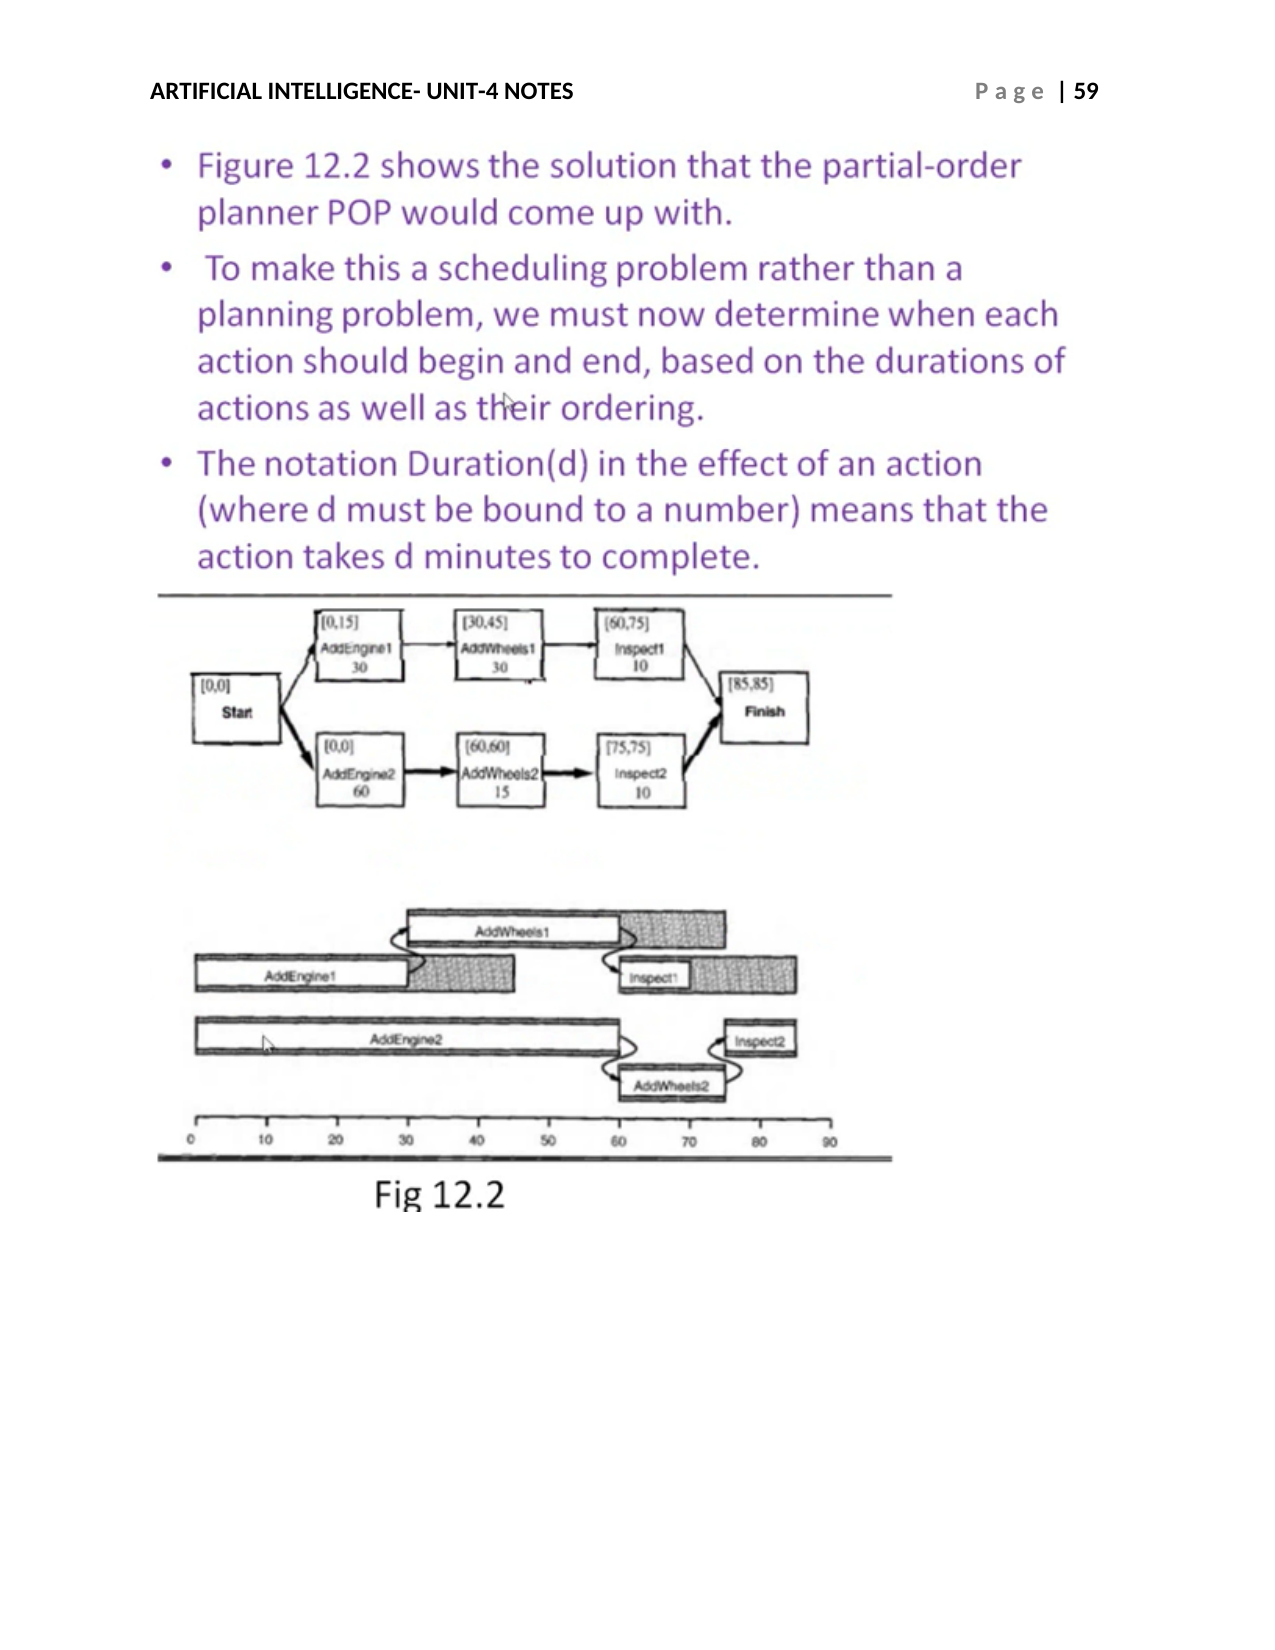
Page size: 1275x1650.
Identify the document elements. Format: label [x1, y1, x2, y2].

picture [150, 136, 1074, 581]
picture [150, 593, 897, 1212]
